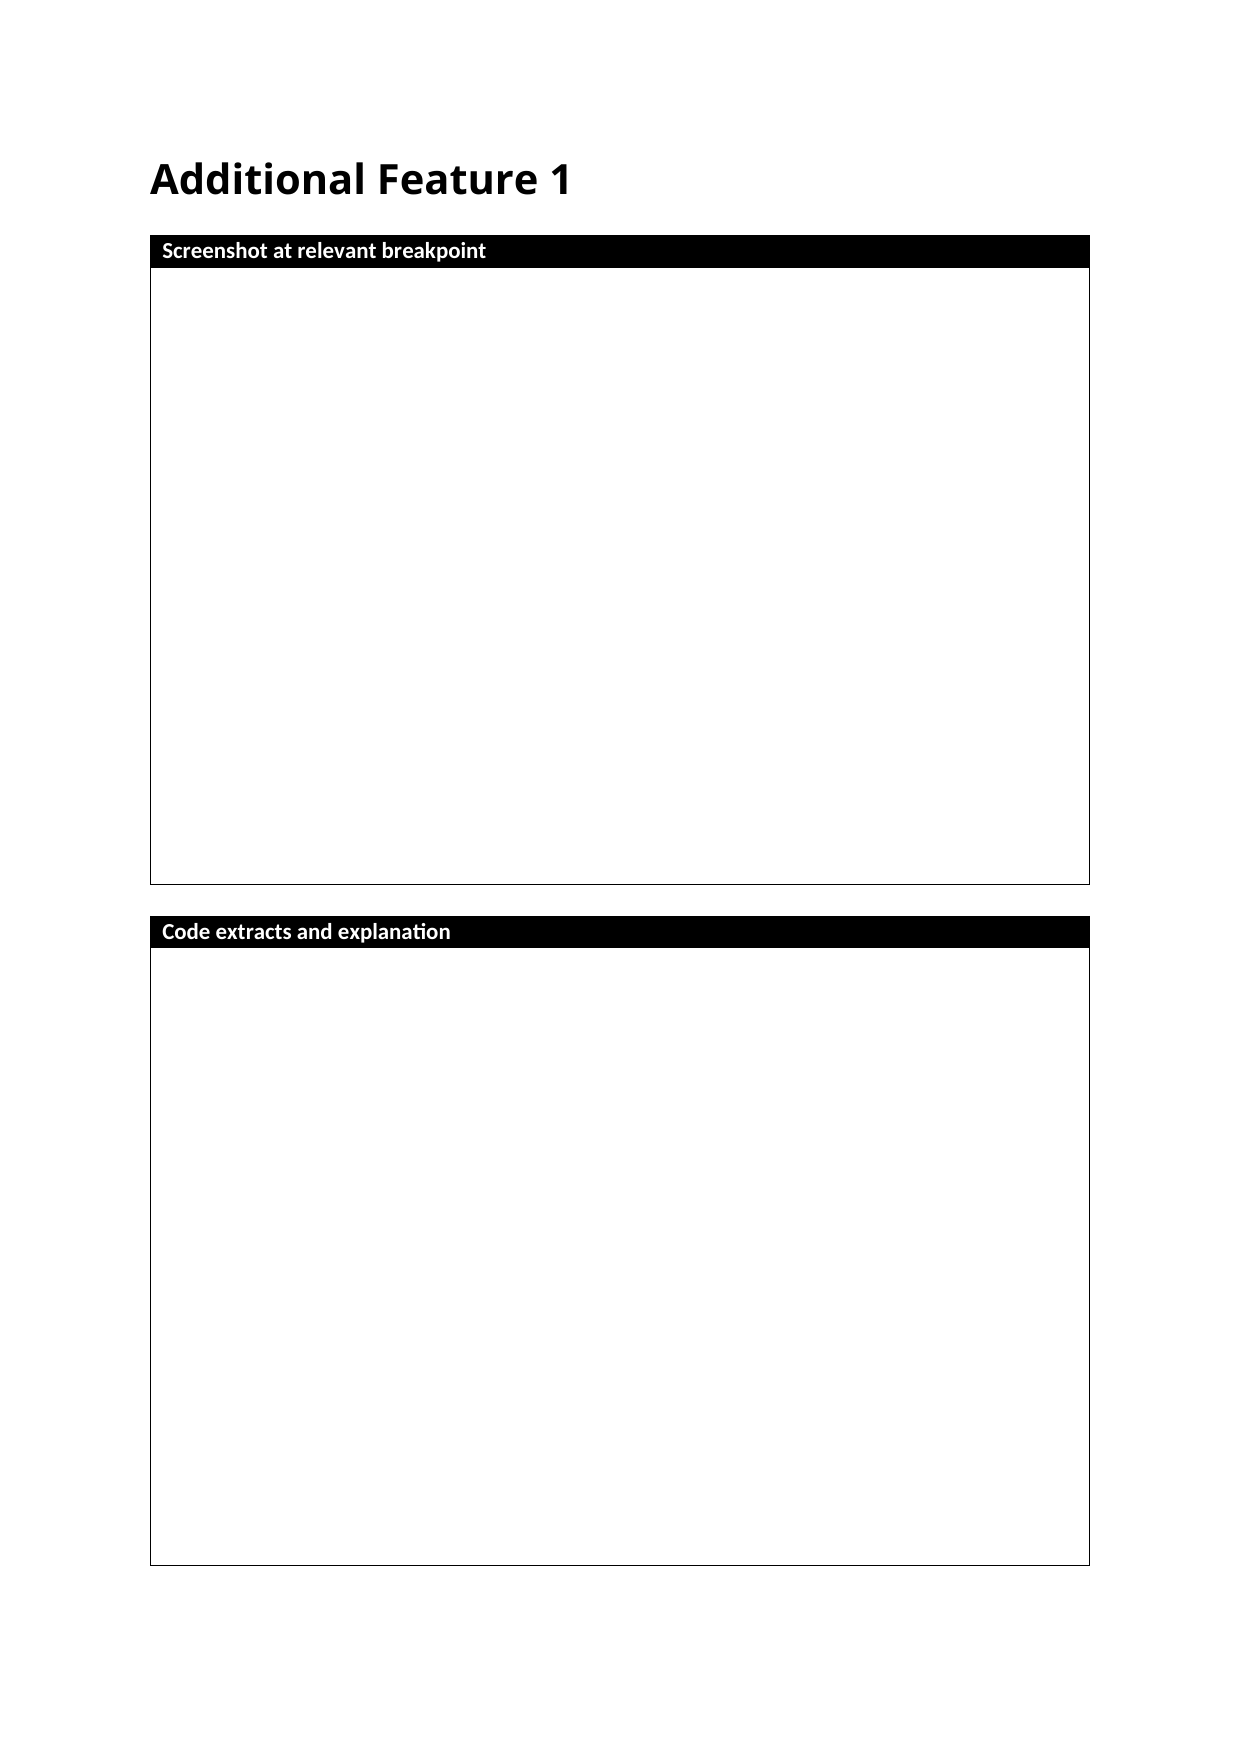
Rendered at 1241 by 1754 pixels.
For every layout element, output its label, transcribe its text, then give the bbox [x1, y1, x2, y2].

table_header Code extracts and explanation [151, 917, 883, 947]
table_header [884, 917, 1089, 947]
table_header Screenshot at relevant breakpoint [151, 236, 883, 267]
table_header [884, 236, 1089, 267]
table_cell [151, 268, 1089, 884]
subtitle Additional Feature 1 [150, 150, 1090, 207]
table_cell [151, 948, 1089, 1565]
